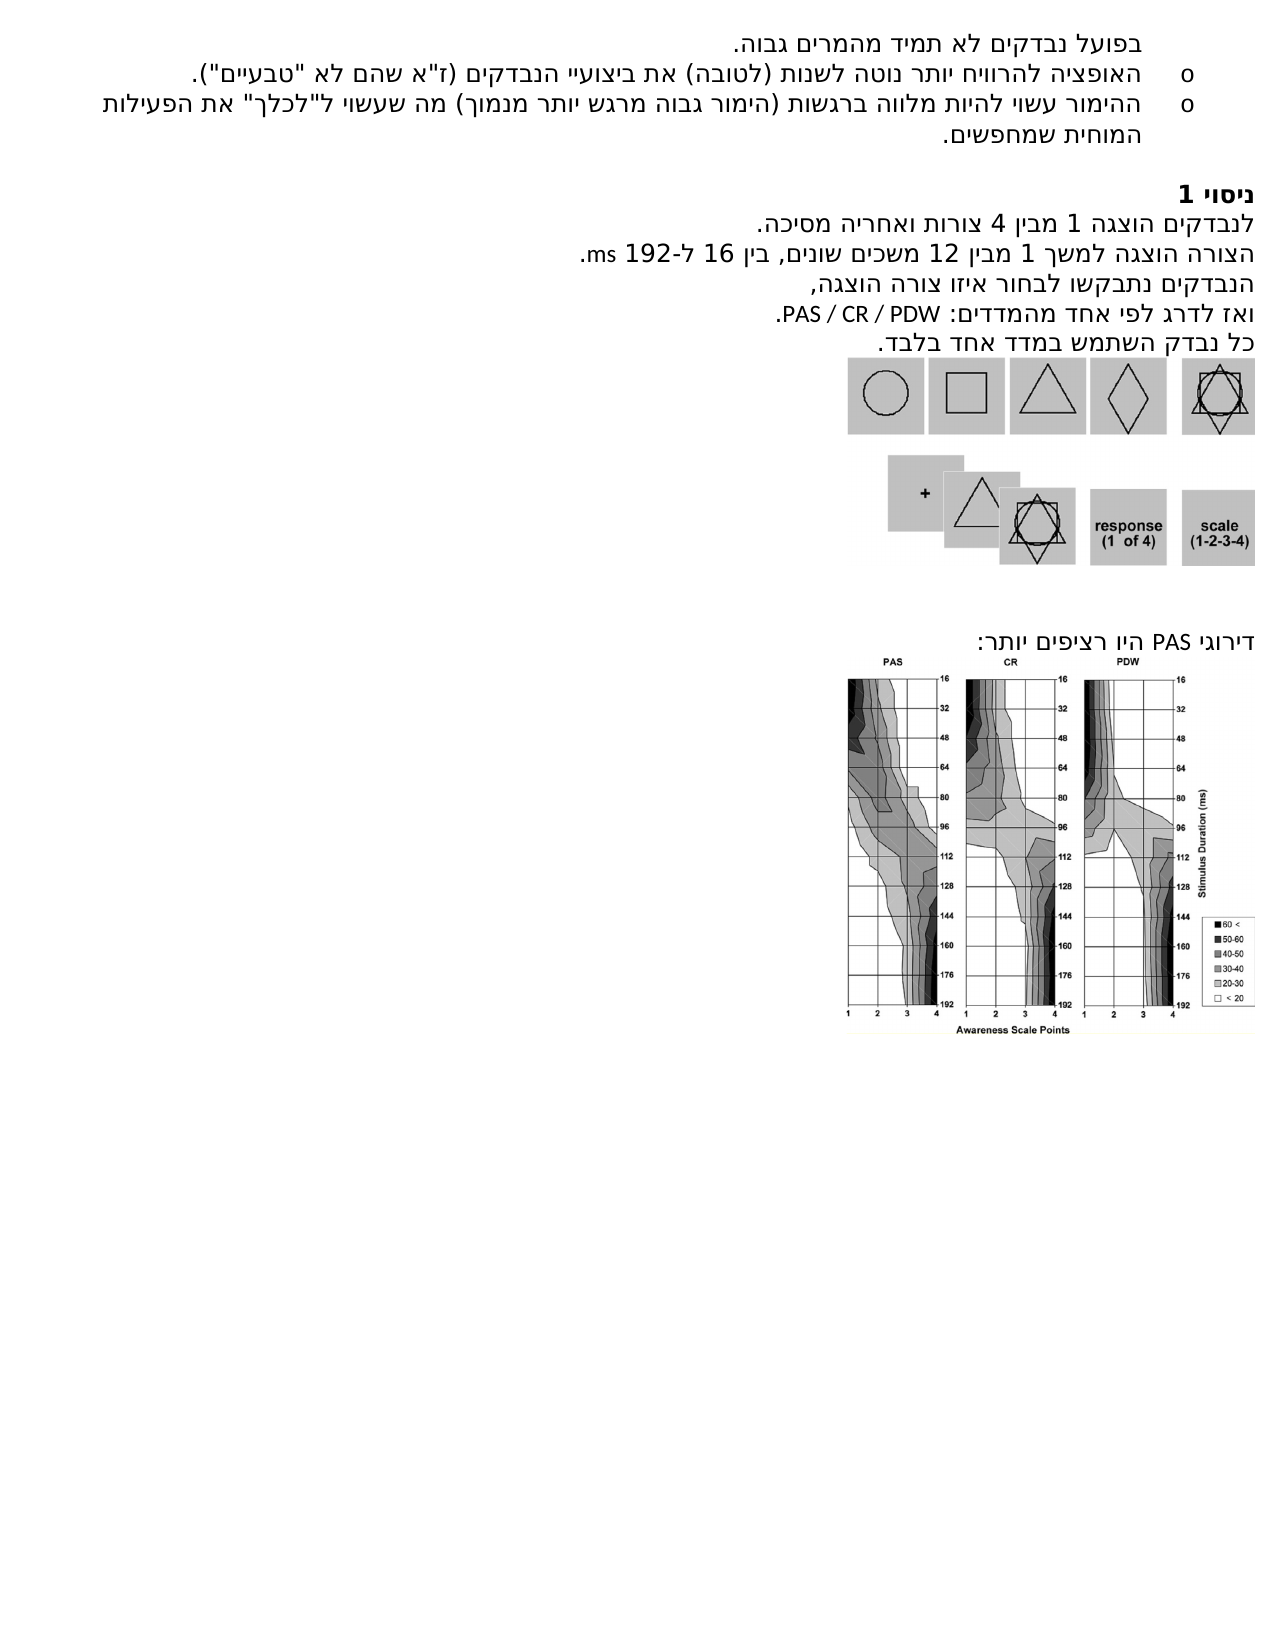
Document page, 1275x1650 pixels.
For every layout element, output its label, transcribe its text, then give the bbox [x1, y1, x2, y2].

picture [847, 357, 1255, 566]
picture [846, 657, 1255, 1034]
text ניסוי 1 [29, 180, 1255, 209]
text הנבדקים נתבקשו לבחור איזו צורה הוצגה, [29, 269, 1255, 298]
list האופציה להרוויח יותר נוטה לשנות (לטובה) את ביצועיי הנבדקים (ז"א שהם לא "טבעיים"). [29, 59, 1180, 89]
text ואז לדרג לפי אחד מהמדדים: PAS / CR / PDW. [29, 298, 1255, 328]
text לנבדקים הוצגה 1 מבין 4 צורות ואחריה מסיכה. [29, 209, 1255, 238]
text דירוגי PAS היו רציפים יותר: [29, 627, 1255, 657]
list בפועל נבדקים לא תמיד מהמרים גבוה. [29, 29, 1143, 59]
text הצורה הוצגה למשך 1 מבין 12 משכים שונים, בין 16 ל-192 ms. [29, 238, 1255, 269]
text כל נבדק השתמש במדד אחד בלבד. [29, 328, 1255, 358]
list ההימור עשוי להיות מלווה ברגשות (הימור גבוה מרגש יותר מנמוך) מה שעשוי ל"לכלך" את הפעילות המוחית שמחפשים. [29, 89, 1180, 149]
